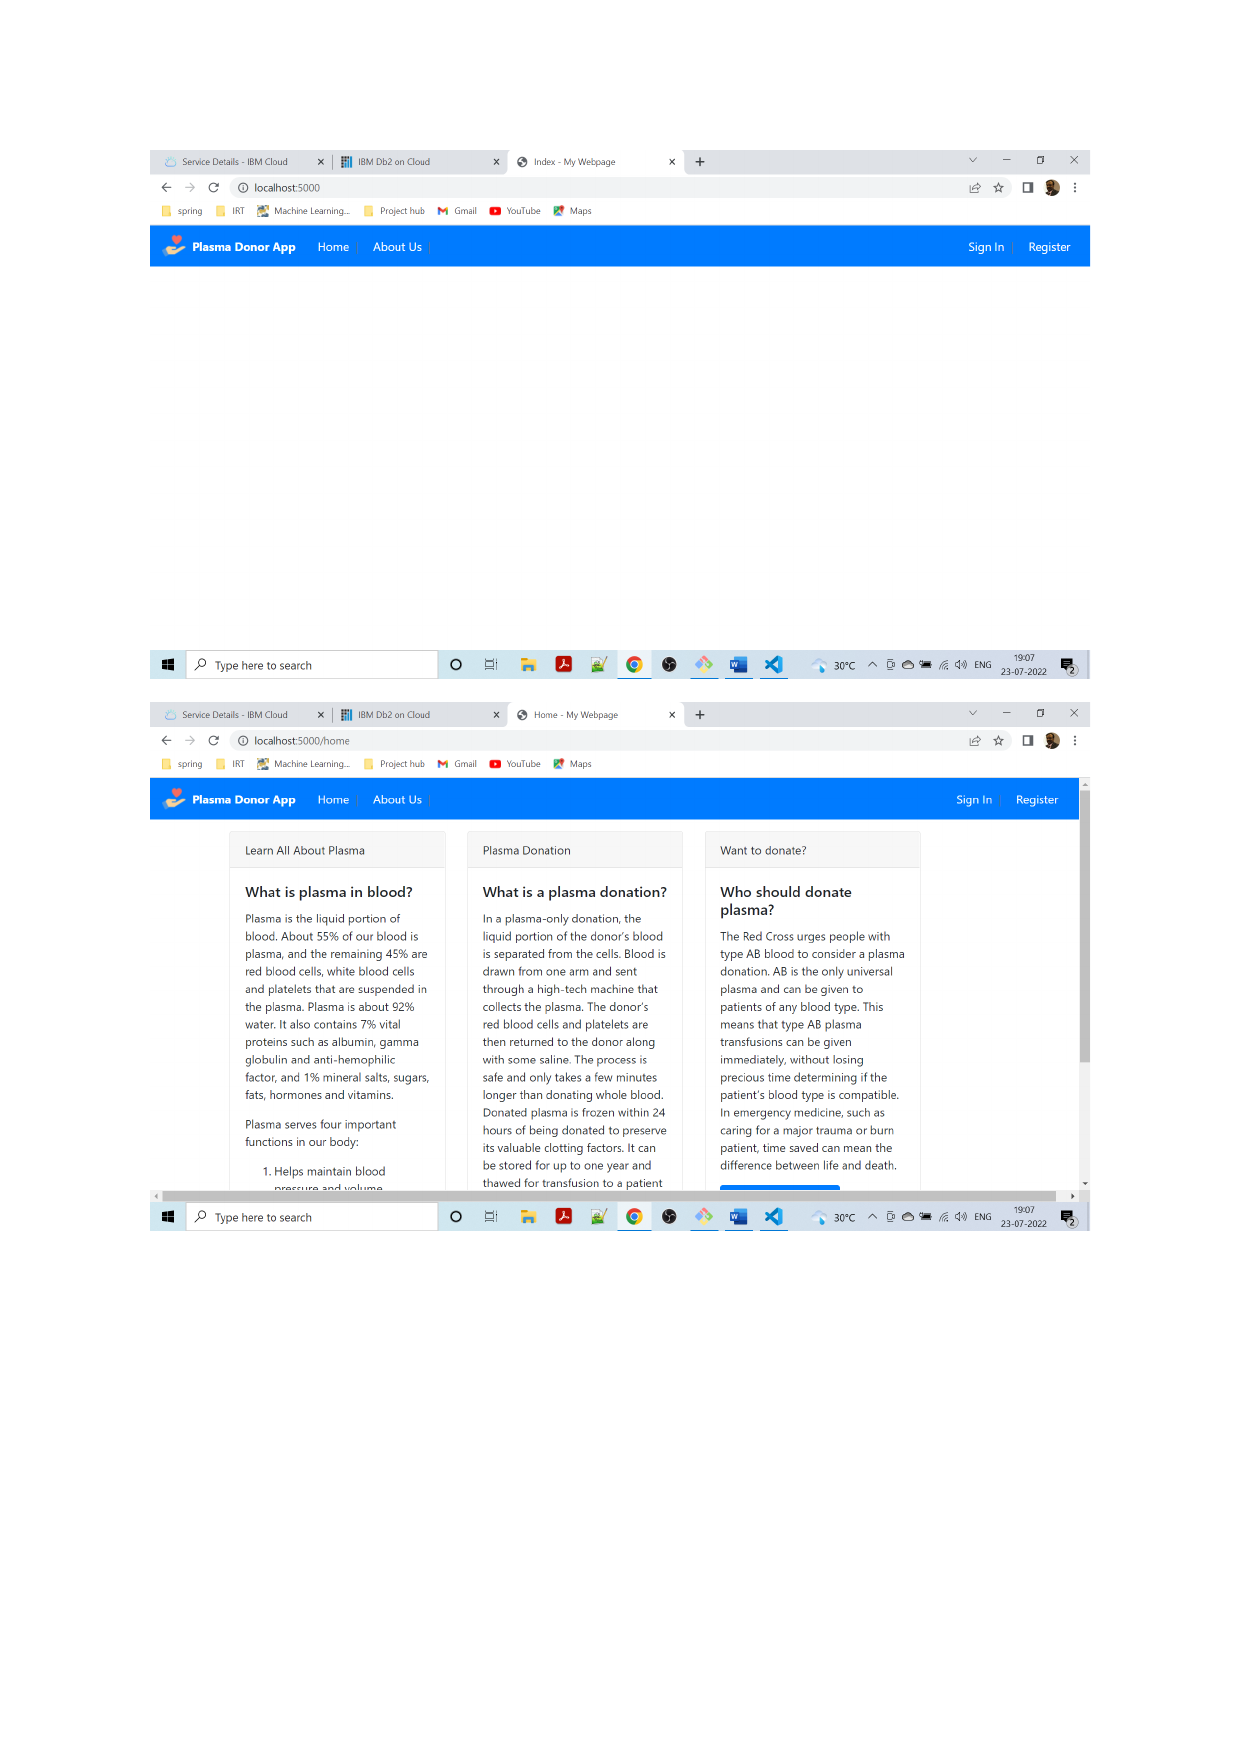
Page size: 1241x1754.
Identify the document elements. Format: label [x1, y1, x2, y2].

picture [150, 150, 1091, 679]
picture [150, 702, 1091, 1231]
